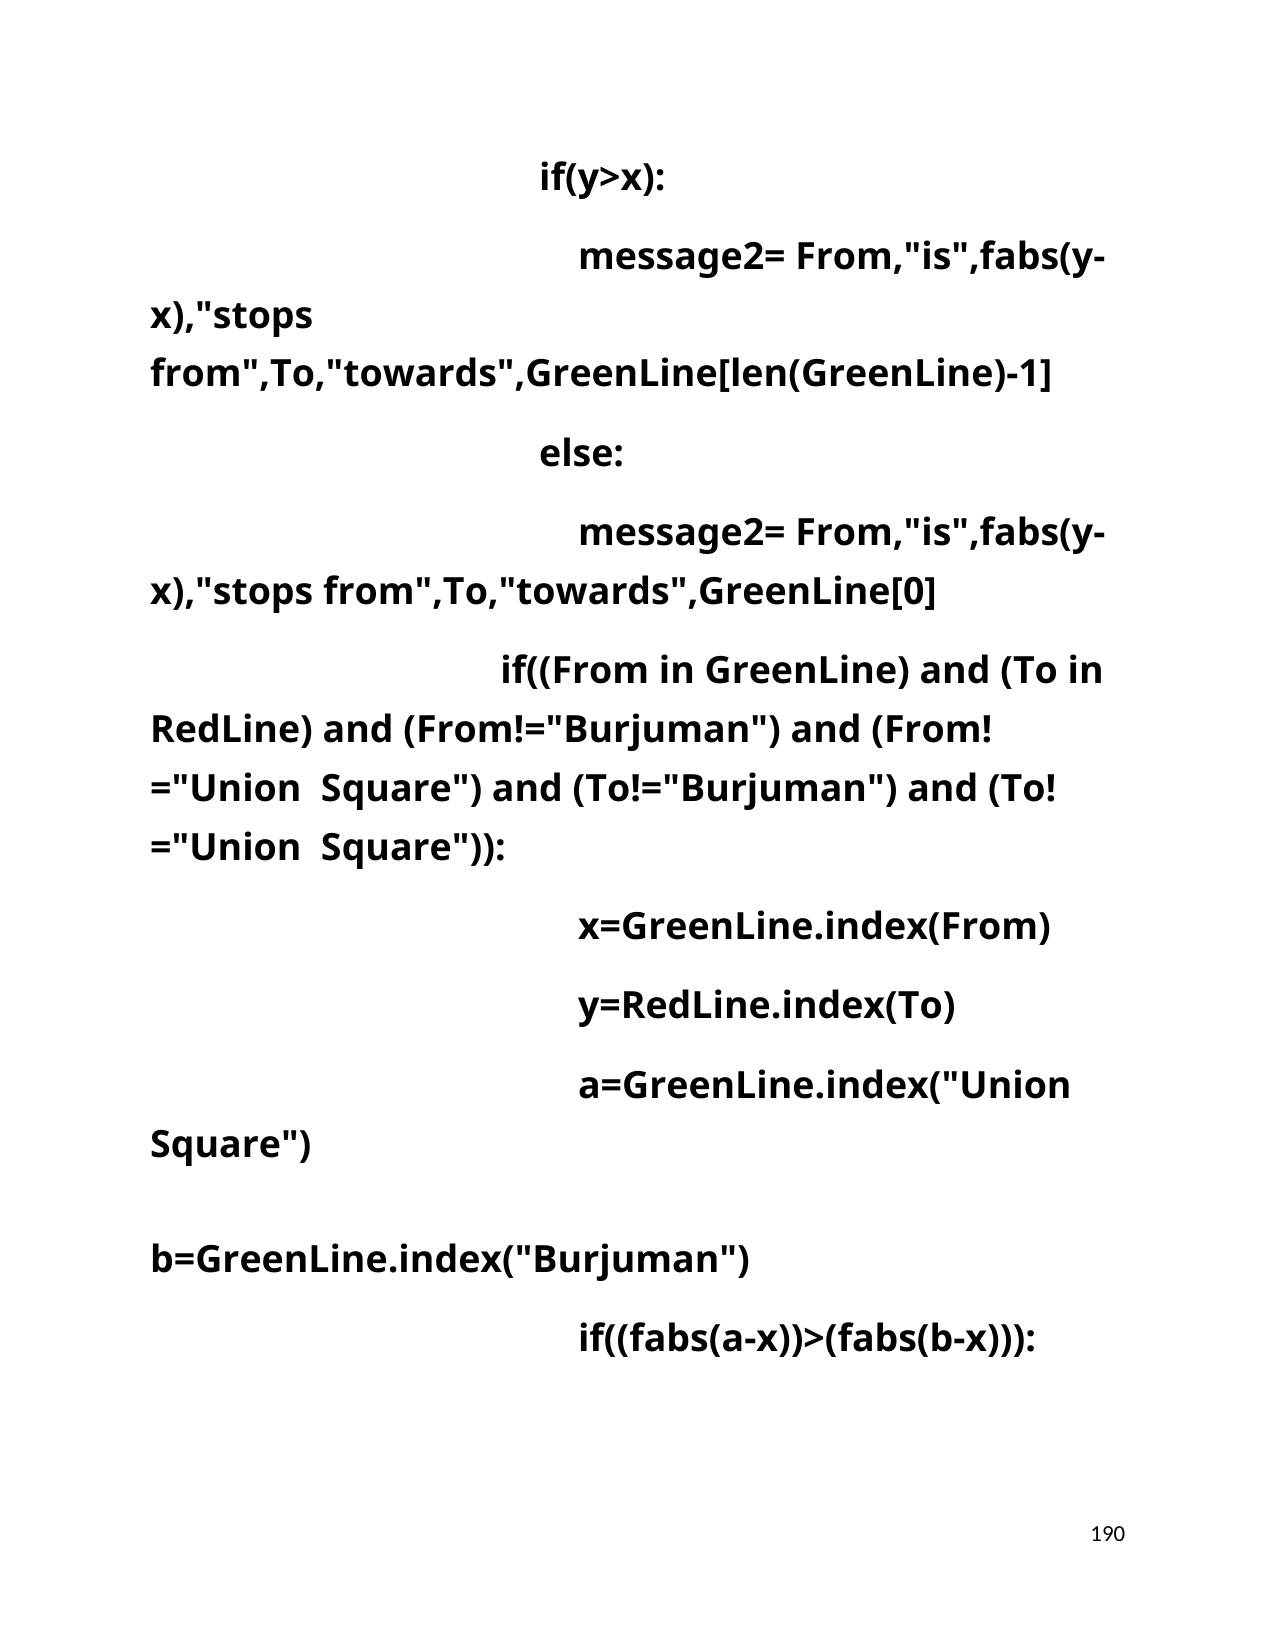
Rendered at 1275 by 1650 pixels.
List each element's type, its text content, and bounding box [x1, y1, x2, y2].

text y=RedLine.index(To) [150, 979, 1125, 1030]
text x=GreenLine.index(From) [150, 899, 1125, 950]
text if((From in GreenLine) and (To in RedLine) and (From!="Burjuman") and (From!="Union Square") and (To!="Burjuman") and (To!="Union Square")): [150, 644, 1125, 871]
text message2= From,"is",fabs(y-x),"stops from",To,"towards",GreenLine[len(GreenLine)-1] [150, 229, 1125, 398]
text else: [150, 426, 1125, 477]
text a=GreenLine.index("Union Square") [150, 1058, 1125, 1168]
text if((fabs(a-x))>(fabs(b-x))): [150, 1311, 1125, 1362]
text b=GreenLine.index("Burjuman") [150, 1196, 1125, 1283]
text message2= From,"is",fabs(y-x),"stops from",To,"towards",GreenLine[0] [150, 506, 1125, 615]
text if(y>x): [150, 150, 1125, 201]
